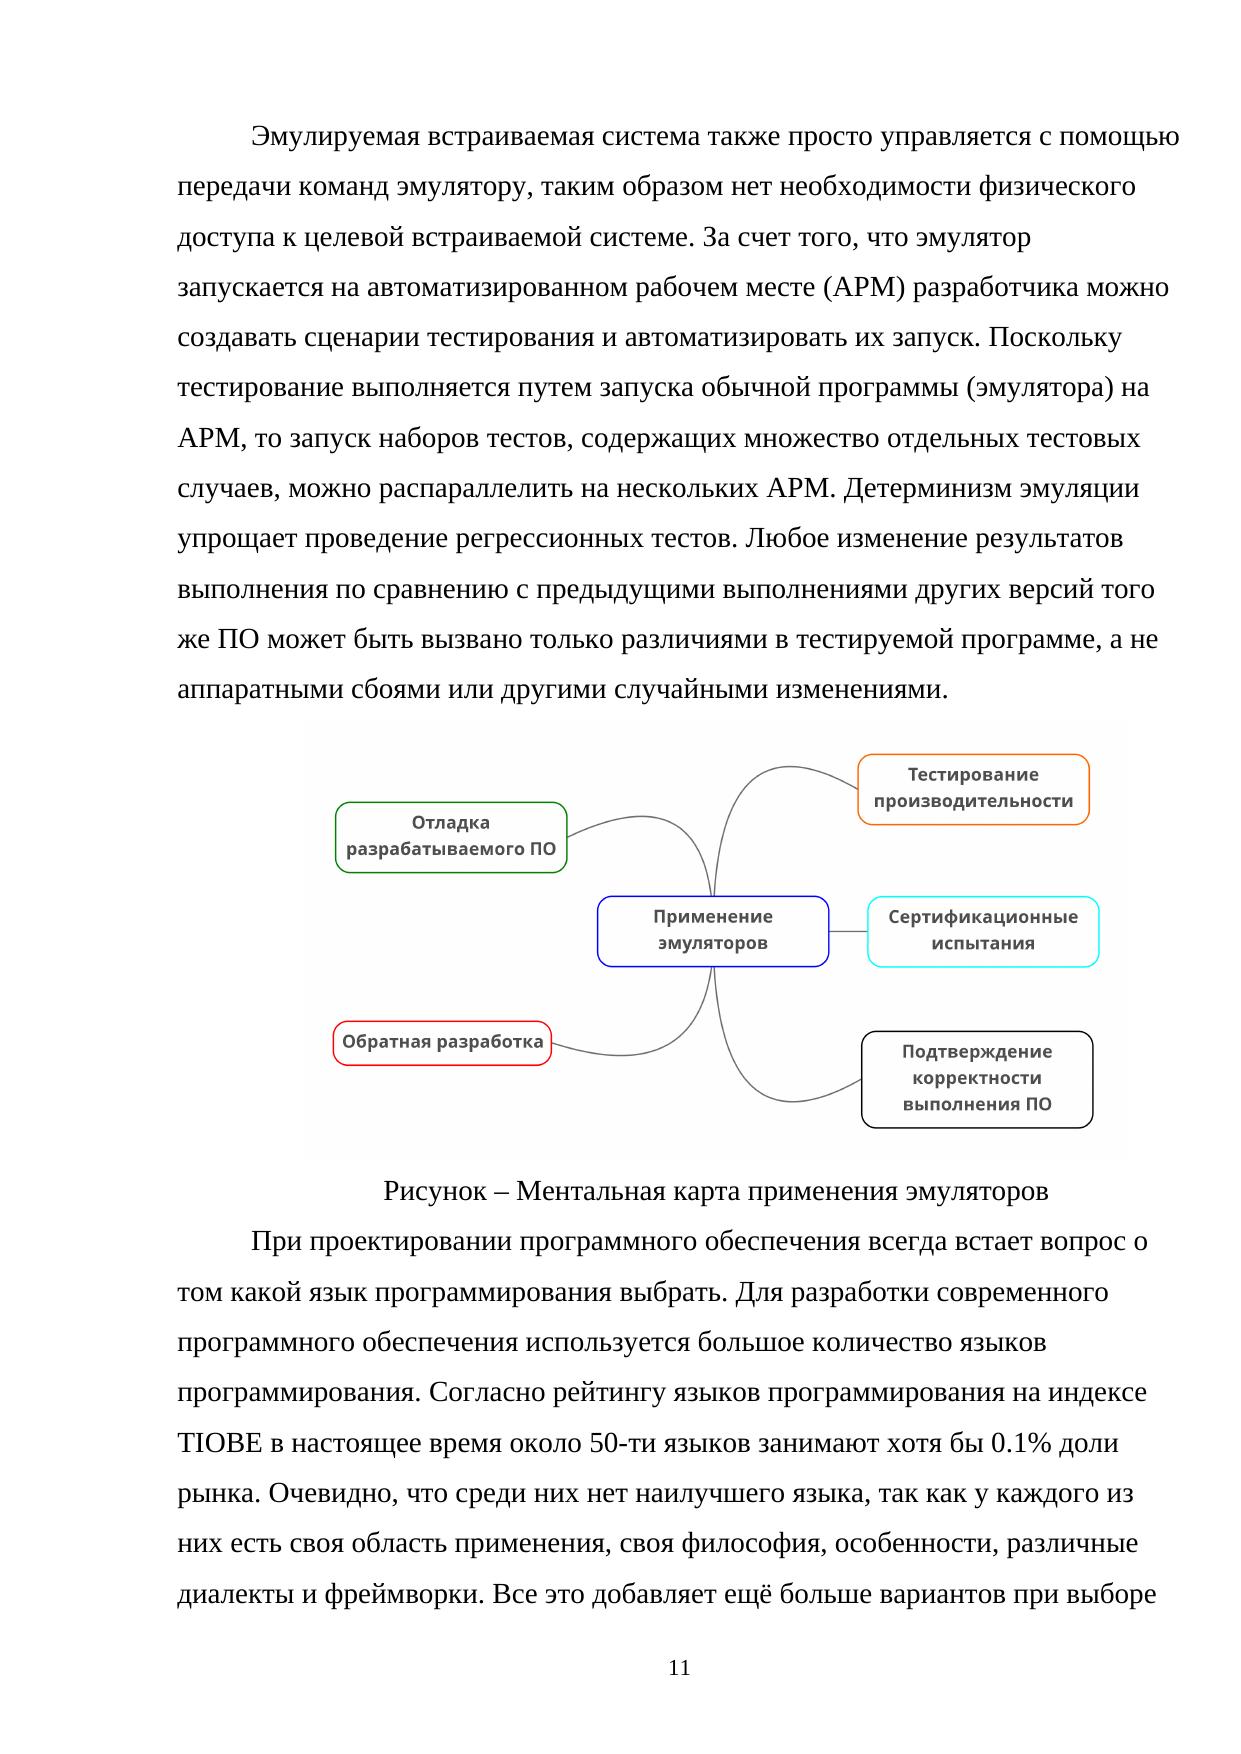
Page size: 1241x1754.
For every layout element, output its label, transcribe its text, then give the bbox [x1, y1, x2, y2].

text Рисунок – Ментальная карта применения эмуляторов [177, 1173, 1182, 1206]
text Эмулируемая встраиваемая система также просто управляется с помощью передачи команд эмулятору, таким образом нет необходимости физического доступа к целевой встраиваемой системе. За счет того, что эмулятор запускается на автоматизированном рабочем месте (АРМ) разработчика можно создавать сценарии тестирования и автоматизировать их запуск. Поскольку тестирование выполняется путем запуска обычной программы (эмулятора) на АРМ, то запуск наборов тестов, содержащих множество отдельных тестовых случаев, можно распараллелить на нескольких АРМ. Детерминизм эмуляции упрощает проведение регрессионных тестов. Любое изменение результатов выполнения по сравнению с предыдущими выполнениями других версий того же ПО может быть вызвано только различиями в тестируемой программе, а не аппаратными сбоями или другими случайными изменениями. [177, 118, 1182, 705]
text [177, 1223, 1182, 1609]
picture [301, 722, 1131, 1160]
